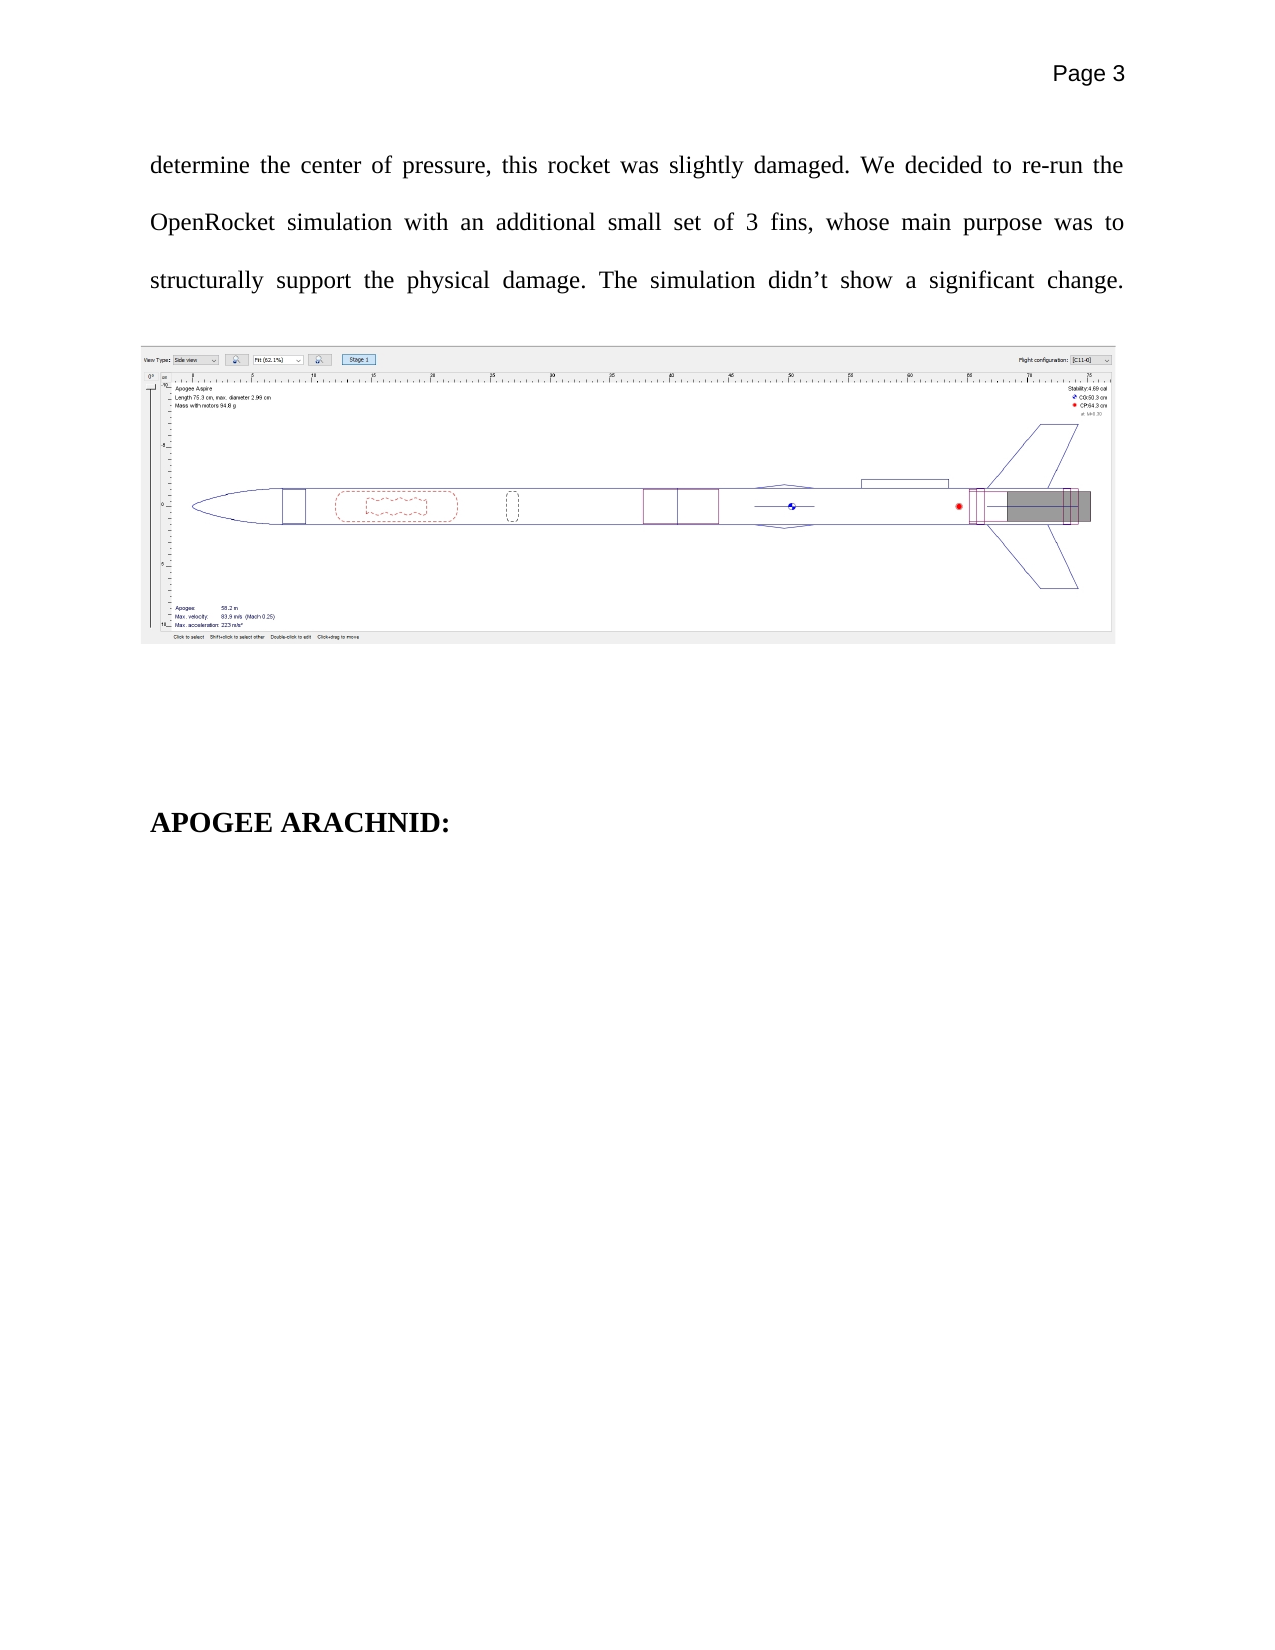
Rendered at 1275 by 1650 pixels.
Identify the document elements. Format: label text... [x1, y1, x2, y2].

subtitle APOGEE ARACHNID: [150, 805, 1125, 838]
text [150, 150, 1125, 688]
picture [140, 345, 1116, 644]
